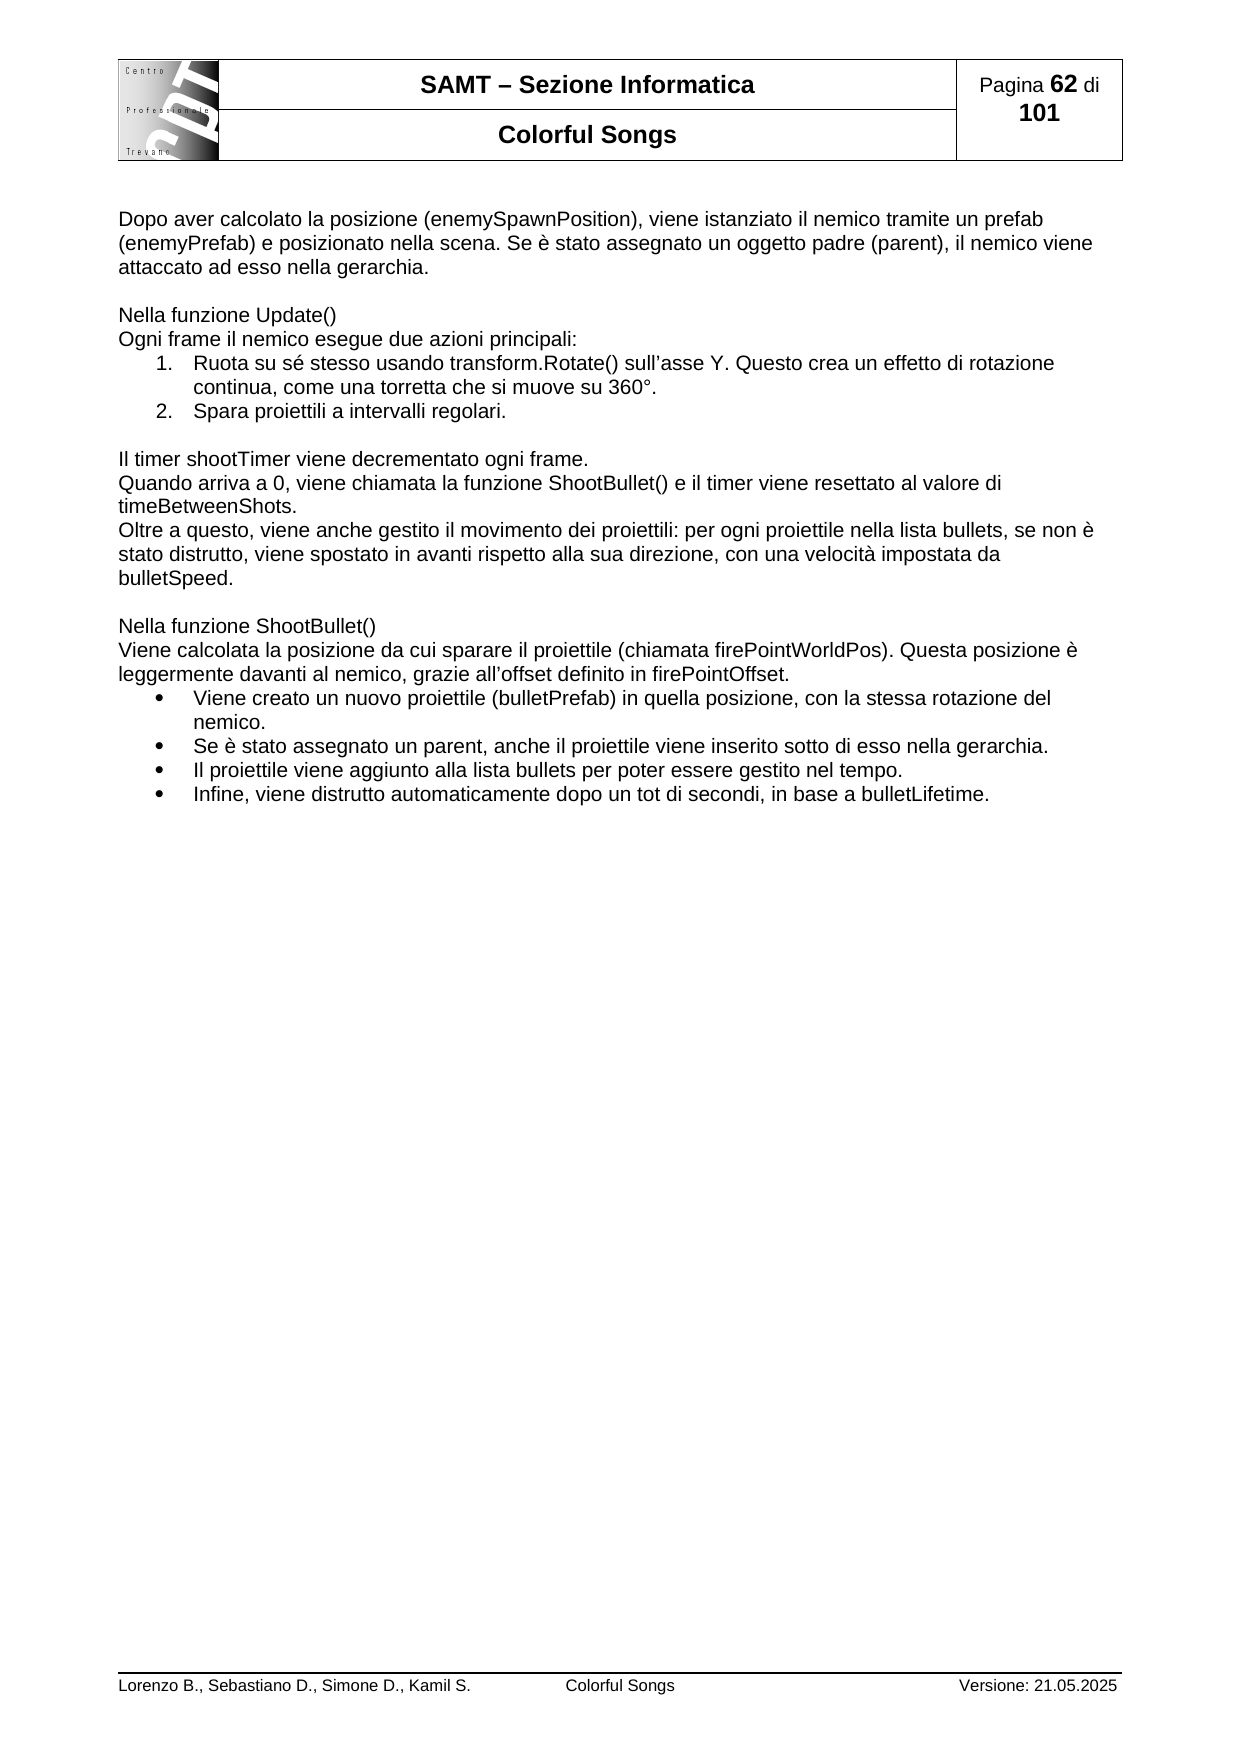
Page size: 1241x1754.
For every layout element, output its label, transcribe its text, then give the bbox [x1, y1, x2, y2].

list Se è stato assegnato un parent, anche il proiettile viene inserito sotto di esso nella gerarchia. [156, 734, 1122, 758]
text Viene calcolata la posizione da cui sparare il proiettile (chiamata firePointWorldPos). Questa posizione è leggermente davanti al nemico, grazie all’offset definito in firePointOffset. [118, 638, 1122, 686]
text Nella funzione Update() [118, 303, 1122, 327]
list Infine, viene distrutto automaticamente dopo un tot di secondi, in base a bulletLifetime. [156, 782, 1122, 806]
text Nella funzione ShootBullet() [118, 614, 1122, 638]
text Dopo aver calcolato la posizione (enemySpawnPosition), viene istanziato il nemico tramite un prefab (enemyPrefab) e posizionato nella scena. Se è stato assegnato un oggetto padre (parent), il nemico viene attaccato ad esso nella gerarchia. [118, 207, 1122, 279]
picture [118, 60, 219, 160]
text Ogni frame il nemico esegue due azioni principali: [118, 327, 1122, 351]
text Oltre a questo, viene anche gestito il movimento dei proiettili: per ogni proiettile nella lista bullets, se non è stato distrutto, viene spostato in avanti rispetto alla sua direzione, con una velocità impostata da bulletSpeed. [118, 518, 1122, 590]
list Spara proiettili a intervalli regolari. [156, 398, 1122, 422]
list Il proiettile viene aggiunto alla lista bullets per poter essere gestito nel tempo. [156, 758, 1122, 782]
text Il timer shootTimer viene decrementato ogni frame. [118, 446, 1122, 470]
list Ruota su sé stesso usando transform.Rotate() sull’asse Y. Questo crea un effetto di rotazione continua, come una torretta che si muove su 360°. [156, 351, 1122, 398]
text Quando arriva a 0, viene chiamata la funzione ShootBullet() e il timer viene resettato al valore di timeBetweenShots. [118, 470, 1122, 518]
list Viene creato un nuovo proiettile (bulletPrefab) in quella posizione, con la stessa rotazione del nemico. [156, 686, 1122, 734]
